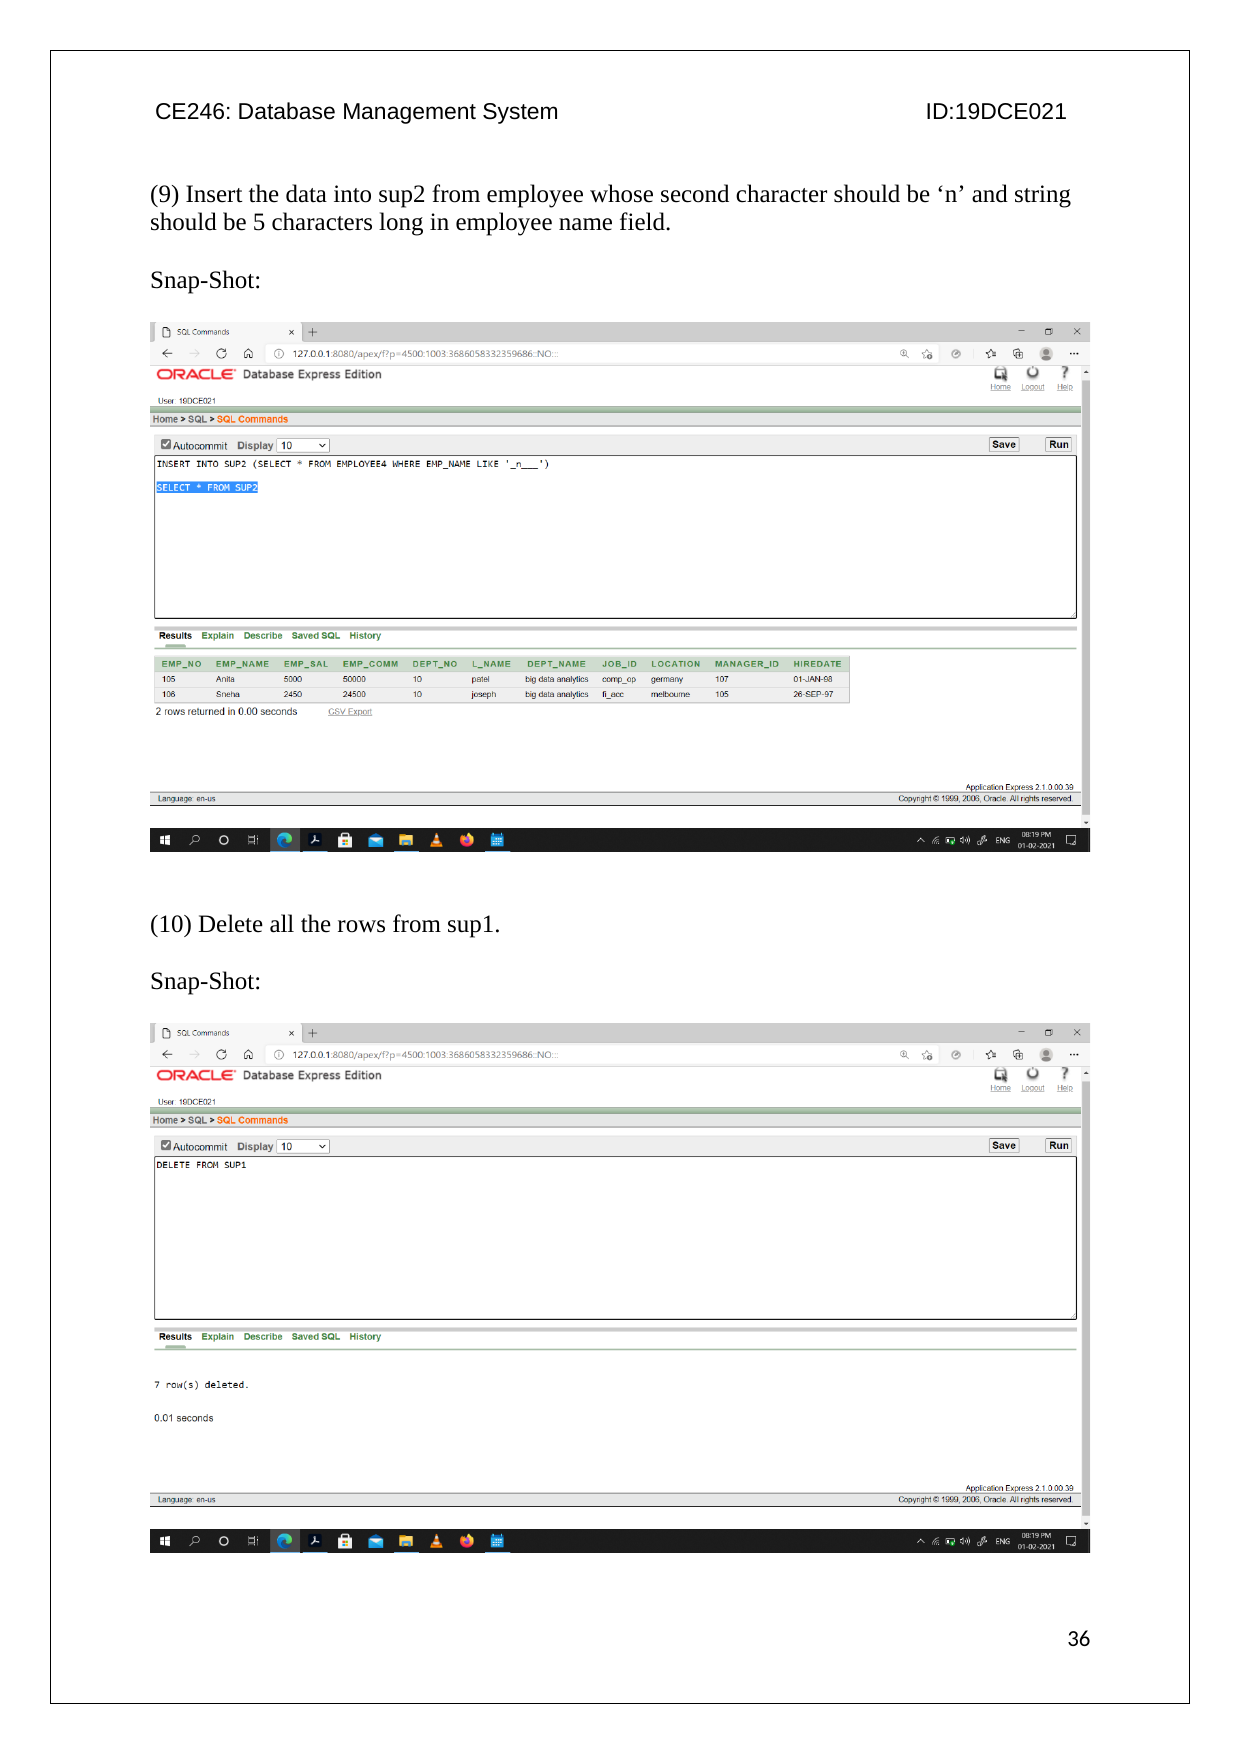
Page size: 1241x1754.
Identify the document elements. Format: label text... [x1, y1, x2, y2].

text (10) Delete all the rows from sup1. [150, 909, 1090, 938]
text Snap-Shot: [150, 966, 1090, 995]
picture [150, 322, 1091, 852]
text (9) Insert the data into sup2 from employee whose second character should be ‘n’ and string should be 5 characters long in employee name field. [150, 179, 1090, 236]
text Snap-Shot: [150, 265, 1090, 294]
picture [150, 1023, 1091, 1553]
